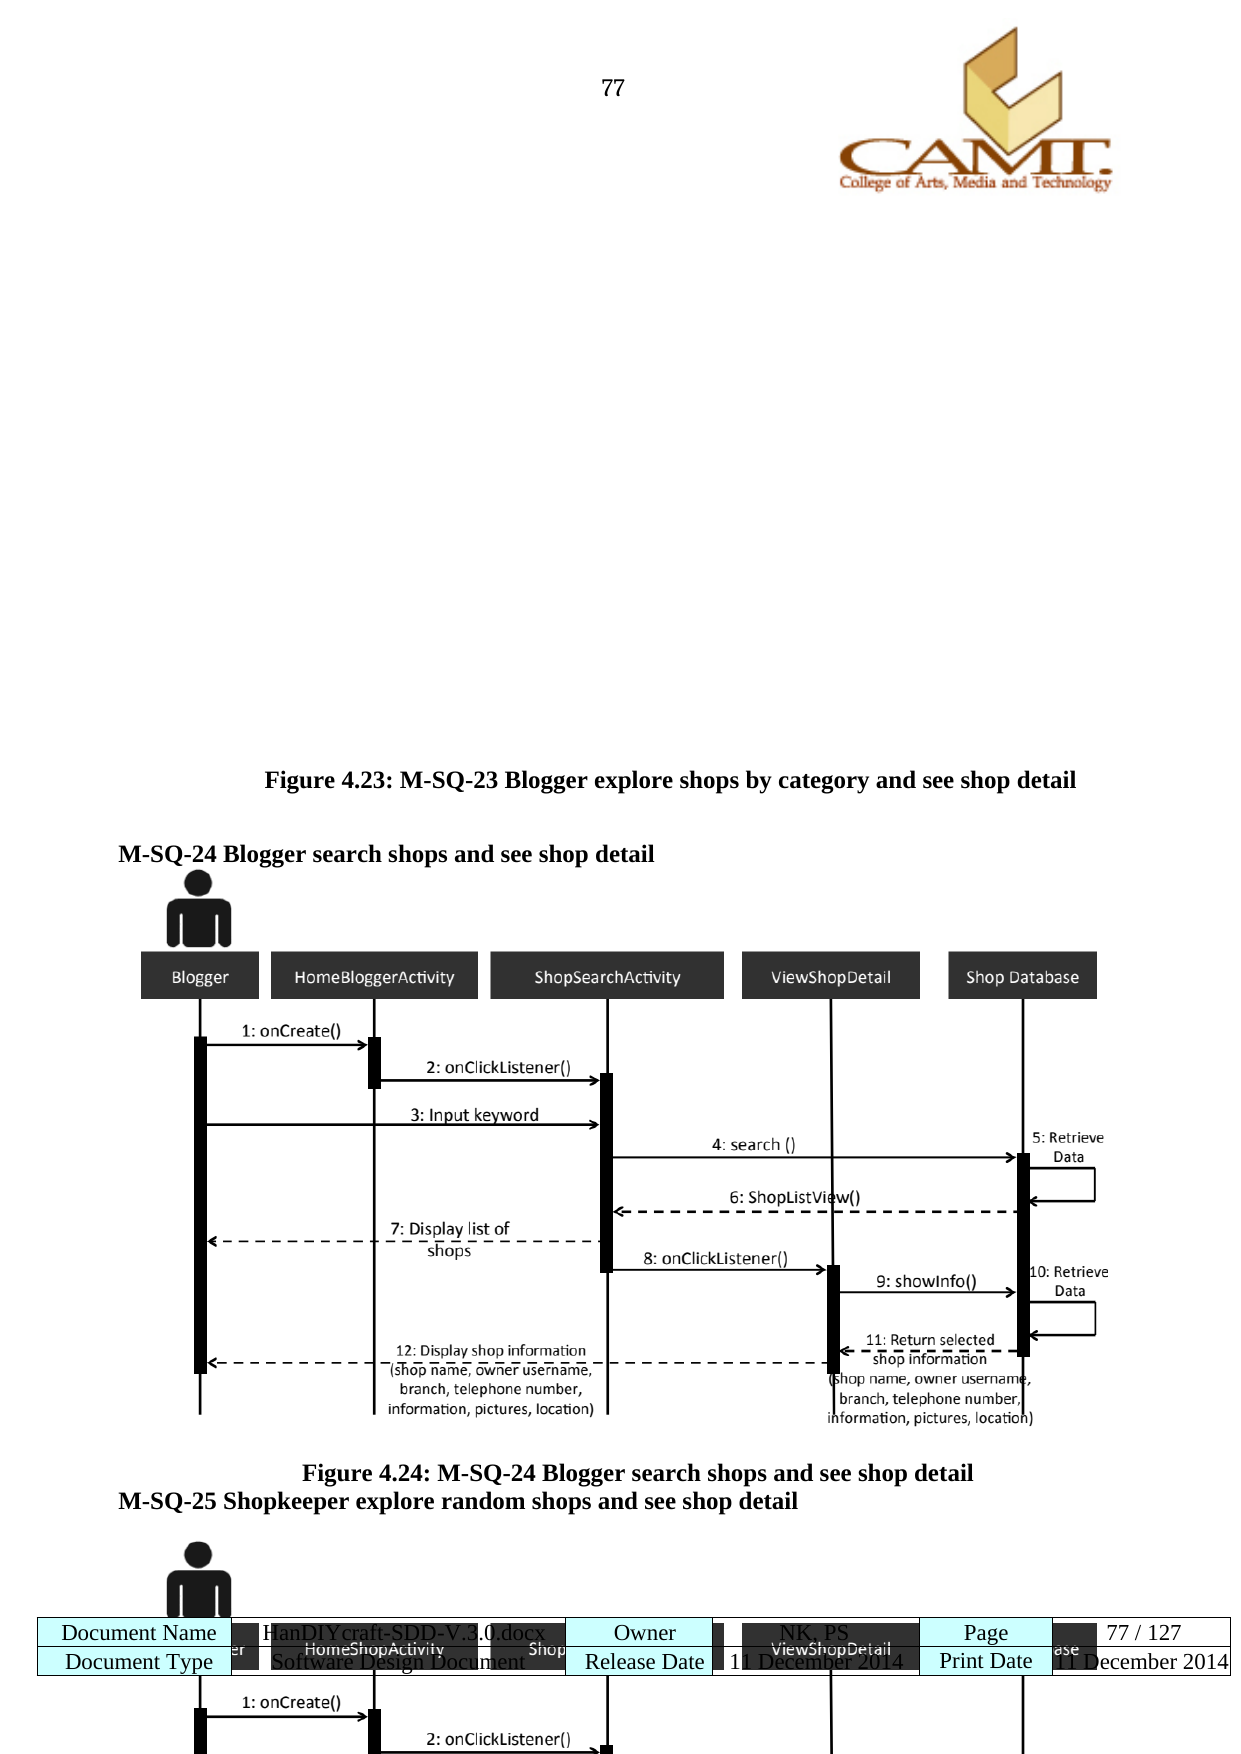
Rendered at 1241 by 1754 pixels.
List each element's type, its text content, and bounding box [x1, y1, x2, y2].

text M-SQ-24 Blogger search shops and see shop detail [118, 839, 1108, 868]
text M-SQ-25 Shopkeeper explore random shops and see shop detail [118, 1486, 1108, 1514]
picture [755, 18, 1221, 207]
